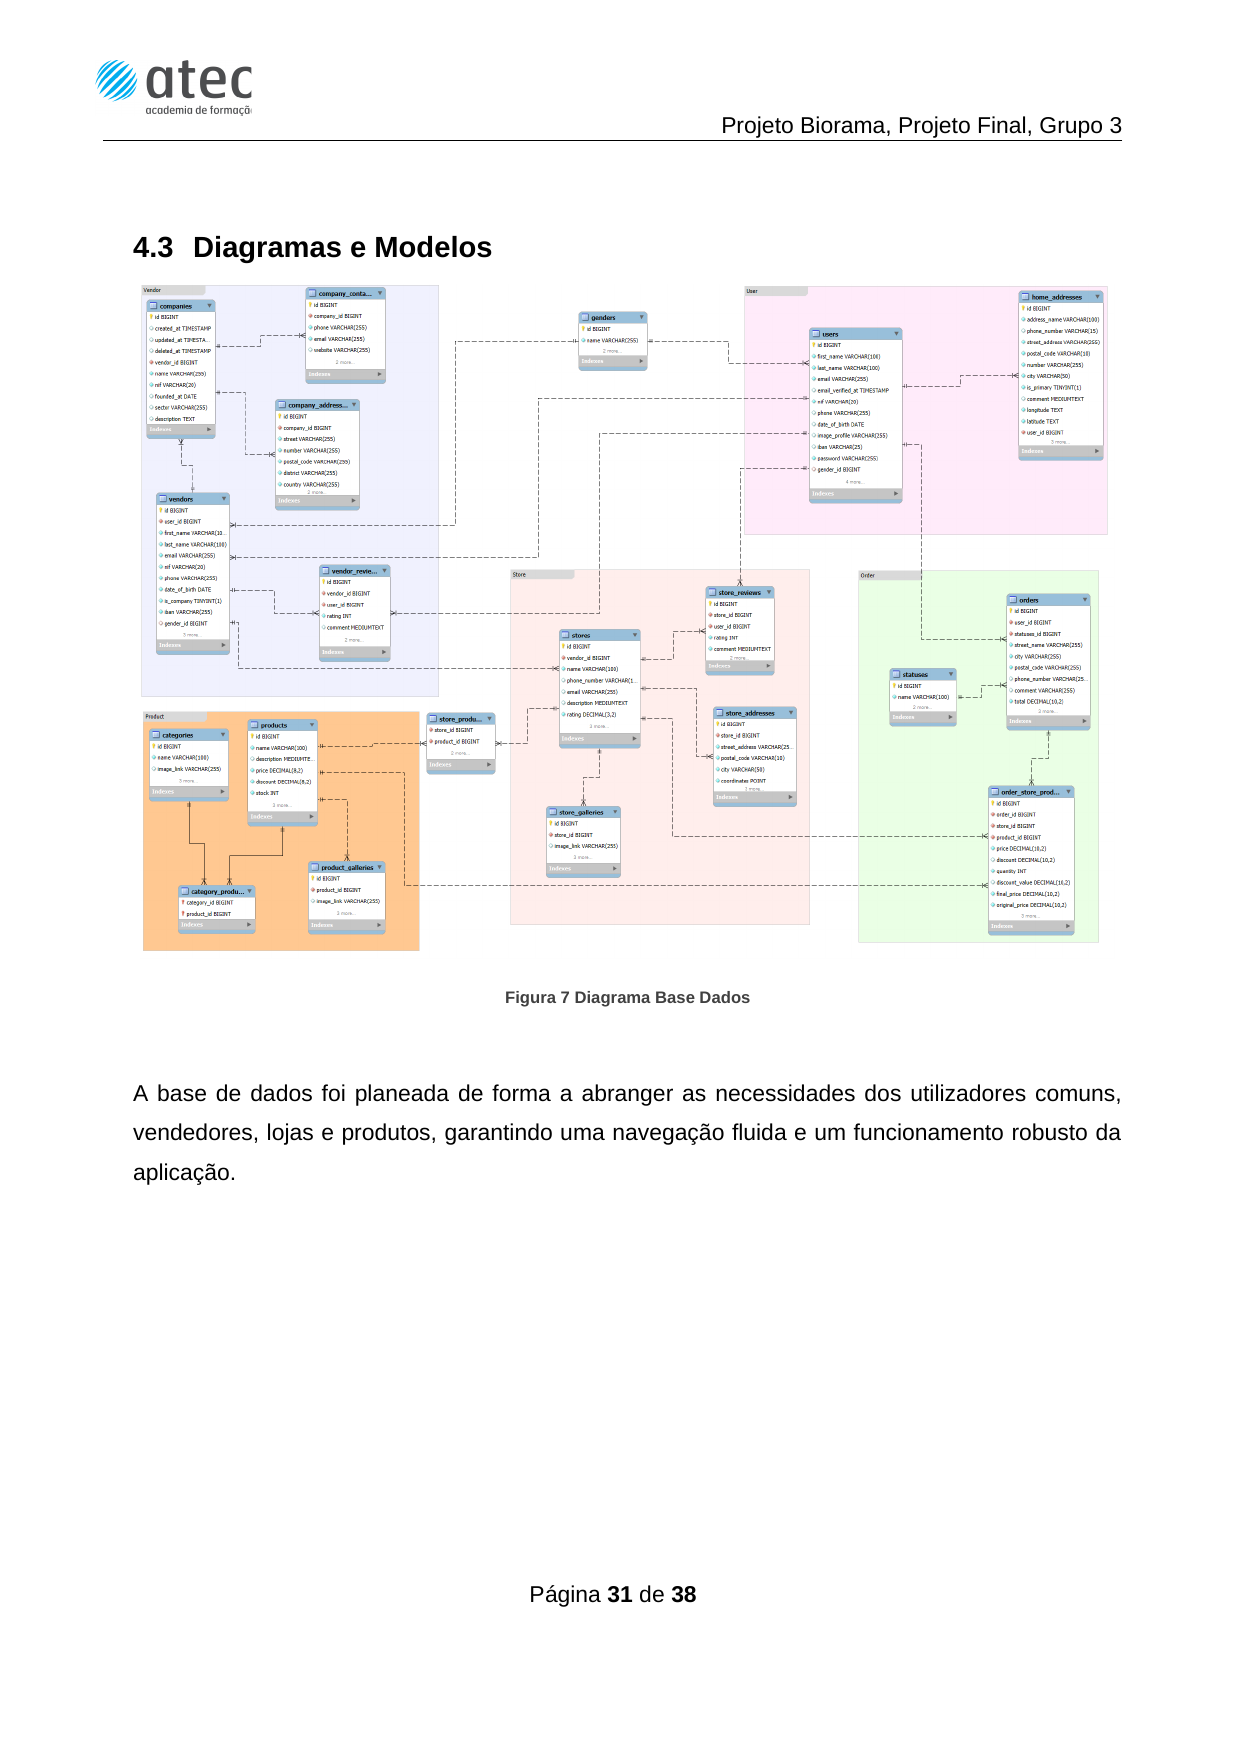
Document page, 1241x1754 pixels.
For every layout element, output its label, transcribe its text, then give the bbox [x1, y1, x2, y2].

text A base de dados foi planeada de forma a abranger as necessidades dos utilizadores comuns, vendedores, lojas e produtos, garantindo uma navegação fluida e um funcionamento robusto da aplicação. [133, 1080, 1122, 1185]
picture [103, 66, 112, 75]
text Figura 7 Diagrama Base Dados [133, 988, 1122, 1007]
picture [95, 60, 252, 116]
picture [140, 284, 1115, 959]
subtitle Diagramas e Modelos [133, 230, 1122, 264]
